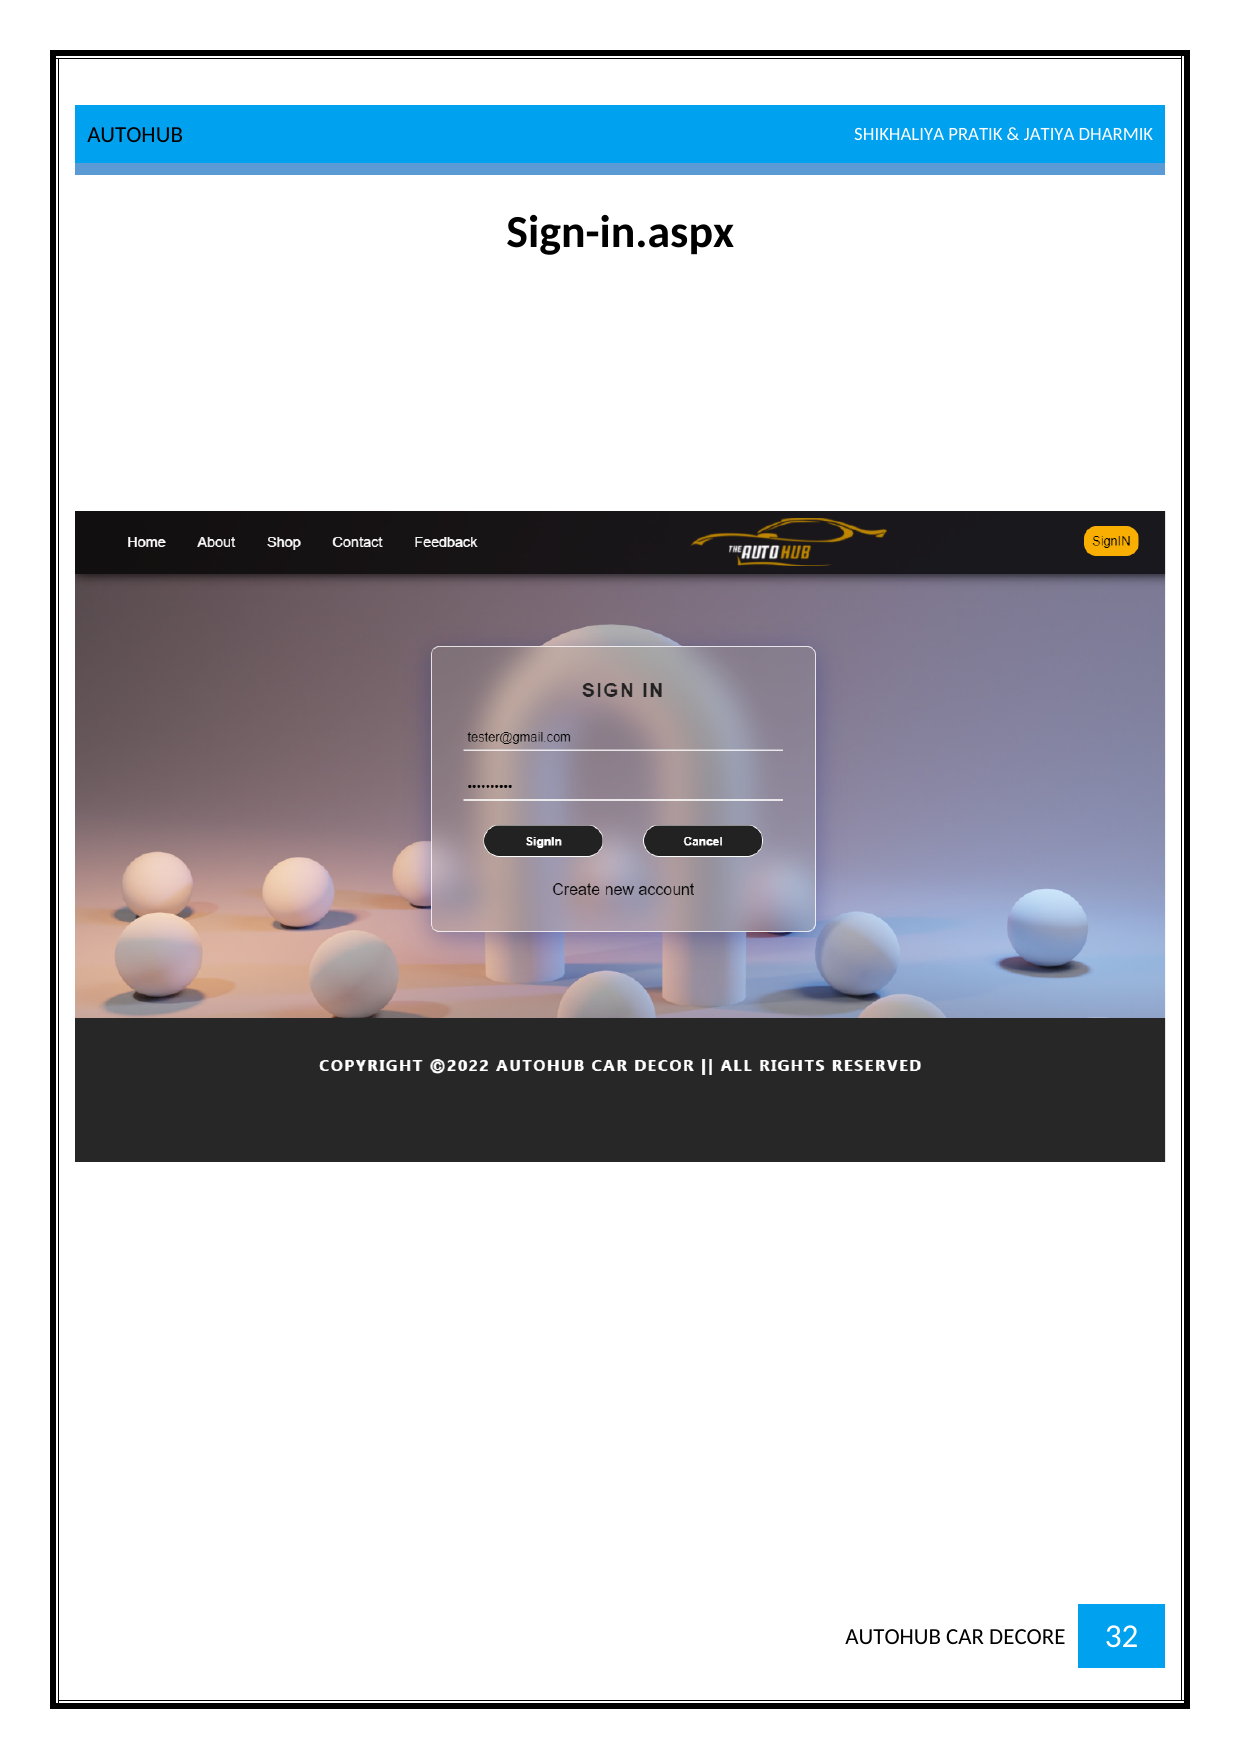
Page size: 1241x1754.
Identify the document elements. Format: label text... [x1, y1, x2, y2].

picture [75, 511, 1166, 1162]
text Sign-in.aspx [75, 203, 1165, 259]
